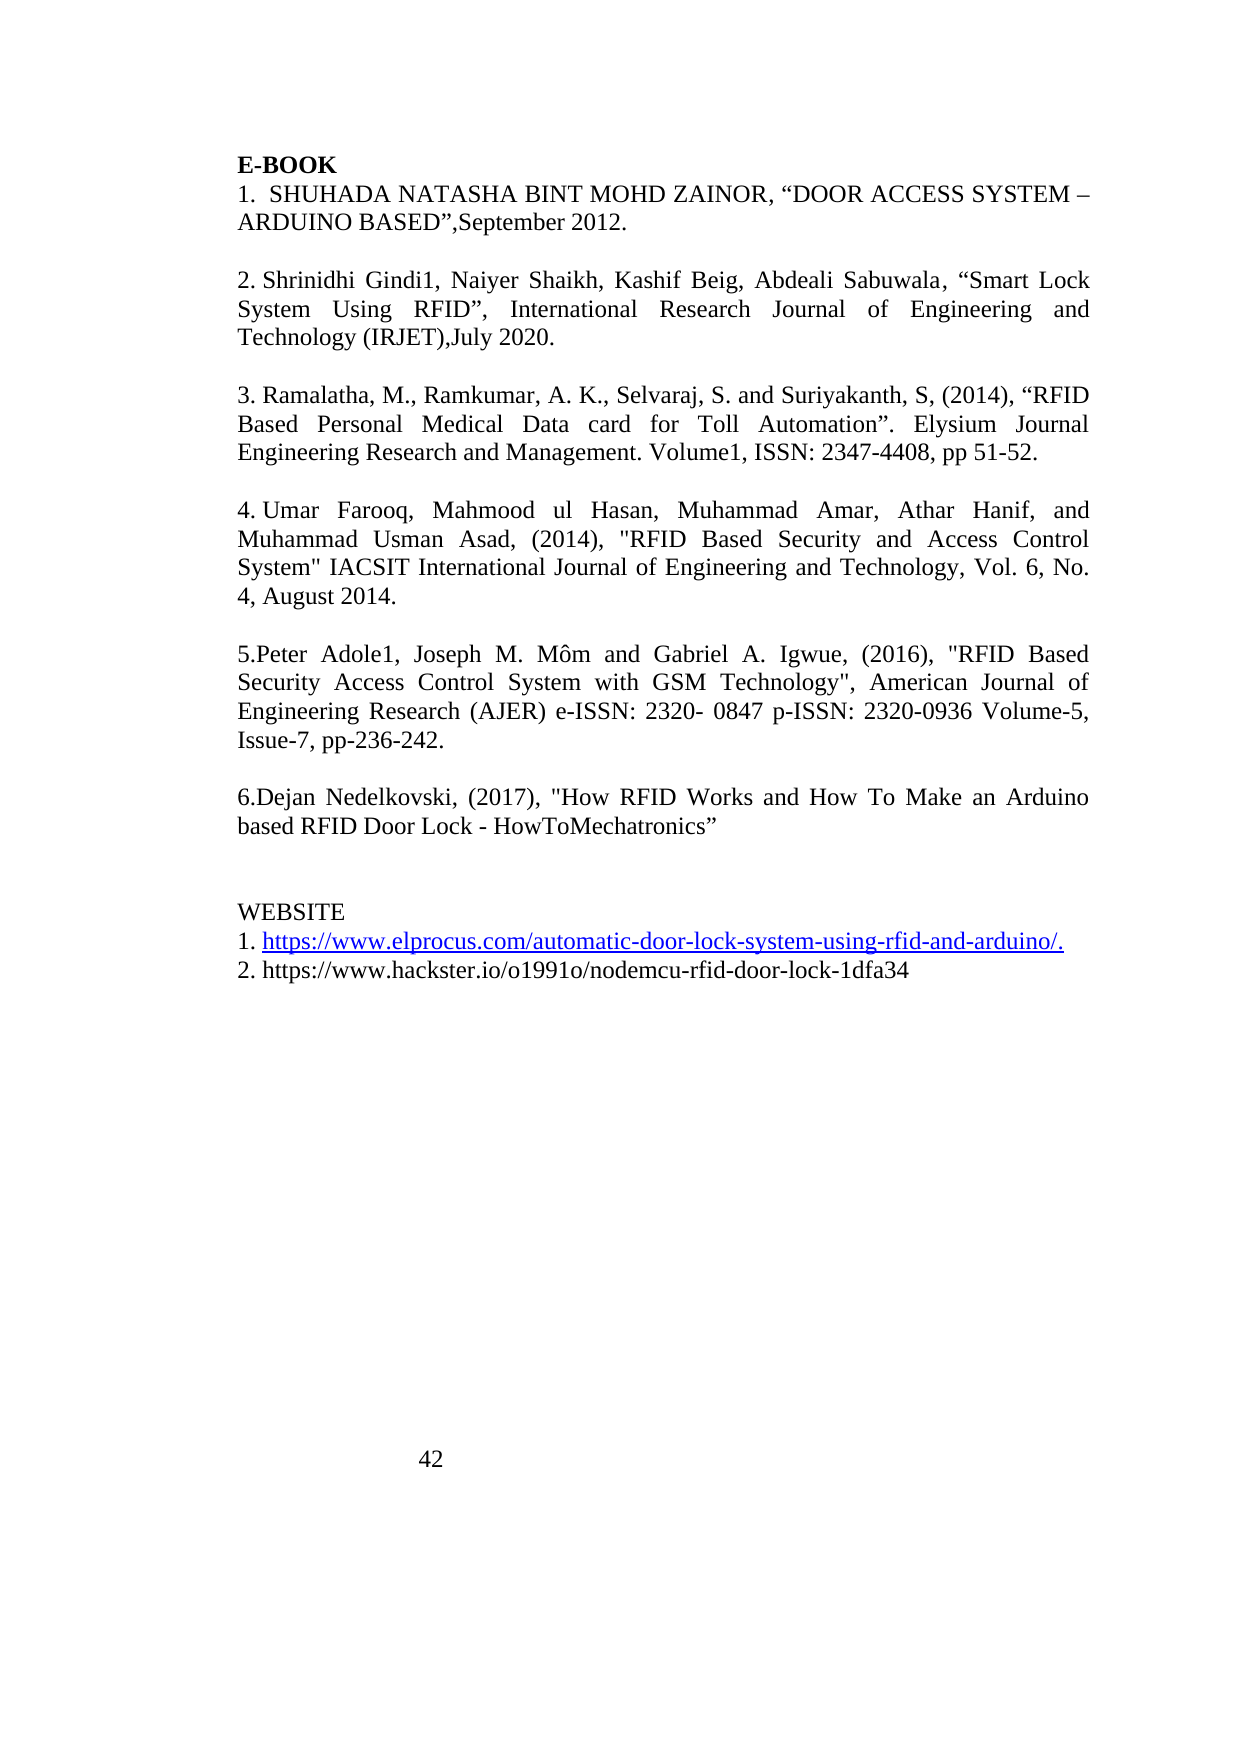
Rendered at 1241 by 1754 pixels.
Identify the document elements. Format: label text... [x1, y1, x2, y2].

list https://www.elprocus.com/automatic-door-lock-system-using-rfid-and-arduino/. [237, 926, 1090, 955]
list WEBSITE [237, 897, 1090, 926]
list E-BOOK [237, 150, 1090, 179]
text 6.Dejan Nedelkovski, (2017), "How RFID Works and How To Make an Arduino based RFID Door Lock - HowToMechatronics” [237, 782, 1090, 840]
list SHUHADA NATASHA BINT MOHD ZAINOR, “DOOR ACCESS SYSTEM – ARDUINO BASED”,September 2012. [237, 179, 1090, 236]
list 5.Peter Adole1, Joseph M. Môm and Gabriel A. Igwue, (2016), "RFID Based Security Access Control System with GSM Technology", American Journal of Engineering Research (AJER) e-ISSN: 2320- 0847 p-ISSN: 2320-0936 Volume-5, Issue-7, pp-236-242. [237, 639, 1090, 754]
list Umar Farooq, Mahmood ul Hasan, Muhammad Amar, Athar Hanif, and Muhammad Usman Asad, (2014), "RFID Based Security and Access Control System" IACSIT International Journal of Engineering and Technology, Vol. 6, No. 4, August 2014. [237, 495, 1090, 610]
text 42 [237, 1444, 1090, 1472]
list https://www.hackster.io/o1991o/nodemcu-rfid-door-lock-1dfa34 [237, 955, 1090, 984]
list Shrinidhi Gindi1, Naiyer Shaikh, Kashif Beig, Abdeali Sabuwala, “Smart Lock System Using RFID”, International Research Journal of Engineering and Technology (IRJET),July 2020. [237, 265, 1090, 351]
list Ramalatha, M., Ramkumar, A. K., Selvaraj, S. and Suriyakanth, S, (2014), “RFID Based Personal Medical Data card for Toll Automation”. Elysium Journal Engineering Research and Management. Volume1, ISSN: 2347-4408, pp 51-52. [237, 380, 1090, 466]
